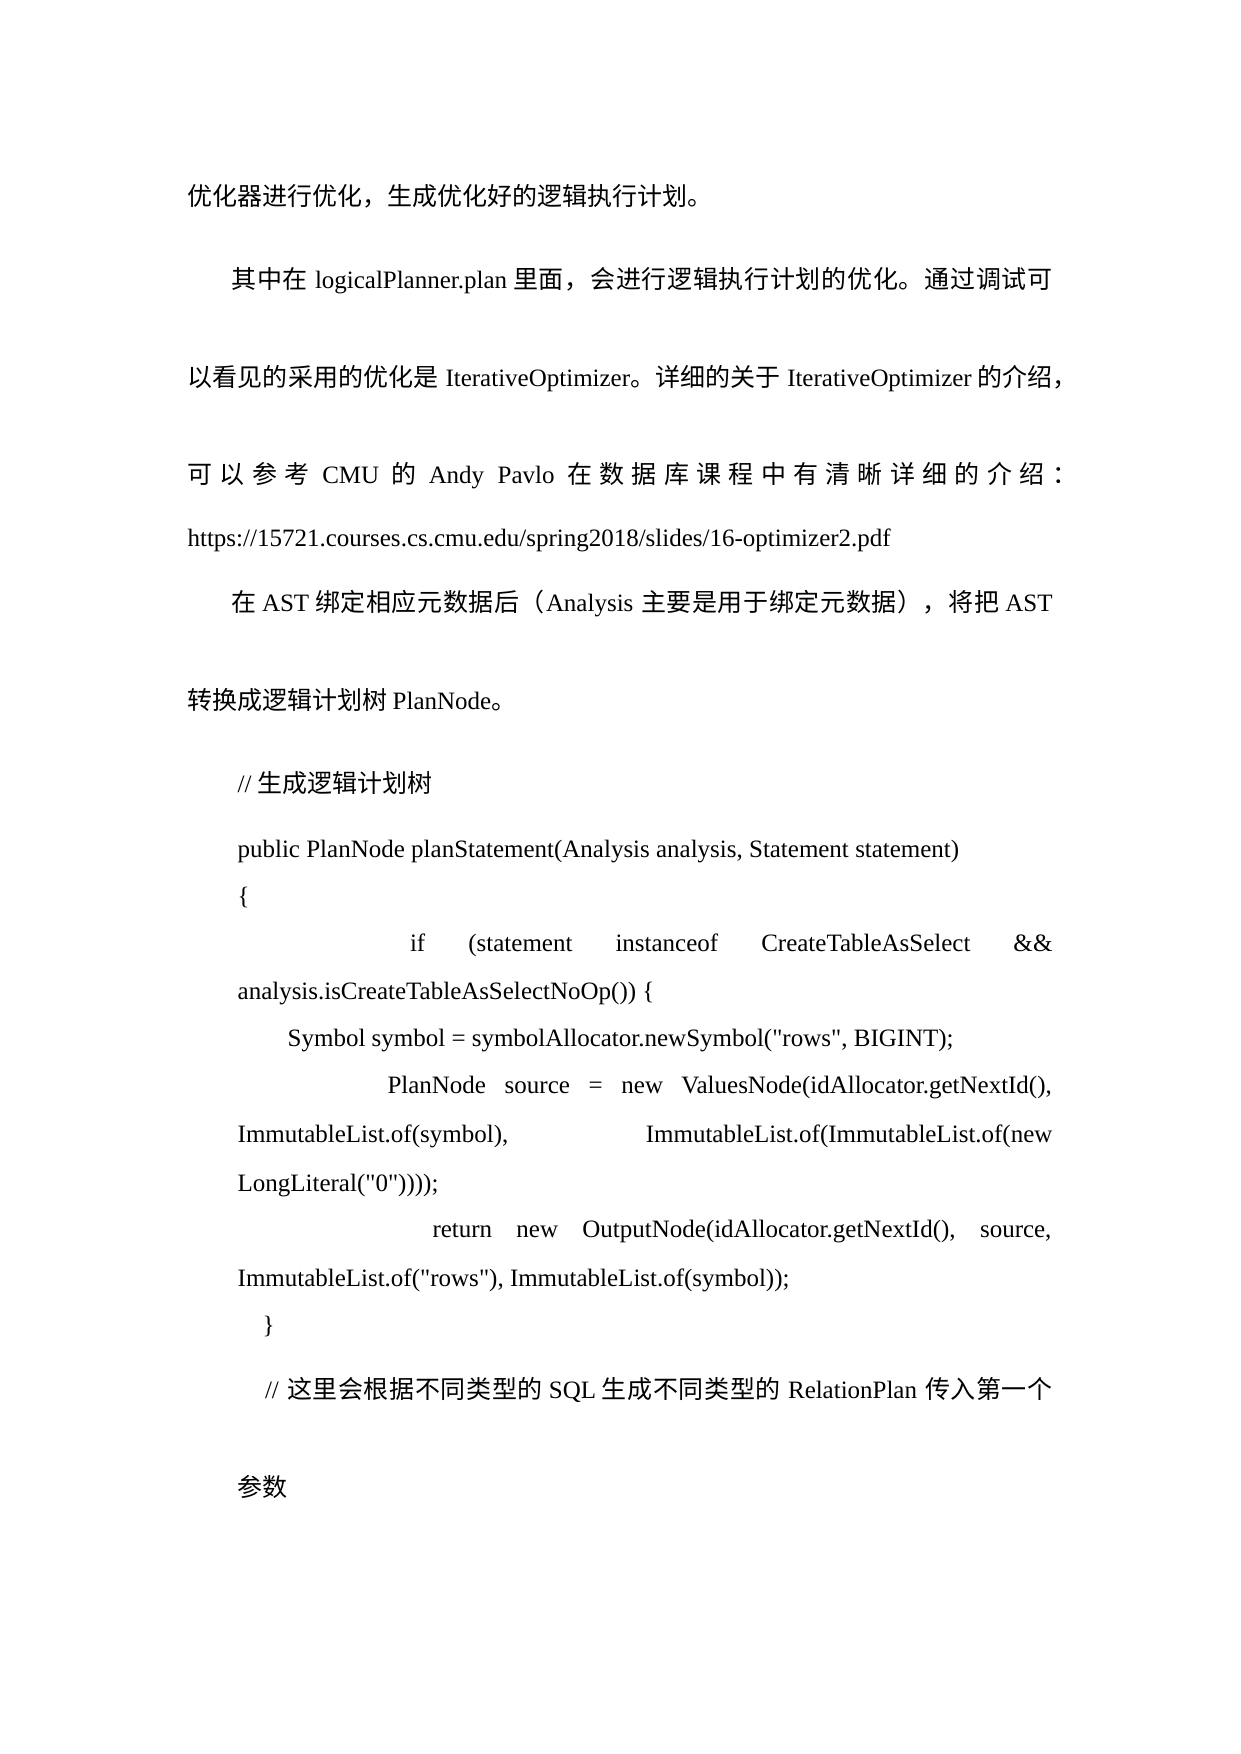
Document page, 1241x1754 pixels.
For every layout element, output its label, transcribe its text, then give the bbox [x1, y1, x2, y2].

text 其中在 logicalPlanner.plan里面，会进行逻辑执行计划的优化。通过调试可以看见的采用的优化是 IterativeOptimizer。详细的关于 IterativeOptimizer的介绍，可以参考CMU的Andy Pavlo在数据库课程中有清晰详细的介绍：https://15721.courses.cs.cmu.edu/spring2018/slides/16-optimizer2.pdf [187, 245, 1053, 554]
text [187, 162, 1053, 227]
text return new OutputNode(idAllocator.getNextId(), source, ImmutableList.of("rows"), ImmutableList.of(symbol)); [237, 1213, 1053, 1294]
text 在AST绑定相应元数据后（Analysis 主要是用于绑定元数据），将把AST转换成逻辑计划树PlanNode。 [187, 568, 1053, 731]
text // 生成逻辑计划树 [237, 749, 1053, 814]
text public PlanNode planStatement(Analysis analysis, Statement statement) [237, 832, 1053, 864]
text PlanNode source = new ValuesNode(idAllocator.getNextId(), ImmutableList.of(symbol), ImmutableList.of(ImmutableList.of(new LongLiteral("0")))); [237, 1068, 1053, 1198]
text { [237, 879, 1053, 911]
text if (statement instanceof CreateTableAsSelect && analysis.isCreateTableAsSelectNoOp()) { [237, 926, 1053, 1007]
text // 这里会根据不同类型的SQL生成不同类型的 RelationPlan 传入第一个参数 [237, 1355, 1053, 1518]
text Symbol symbol = symbolAllocator.newSymbol("rows", BIGINT); [237, 1021, 1053, 1054]
text } [237, 1308, 1053, 1341]
